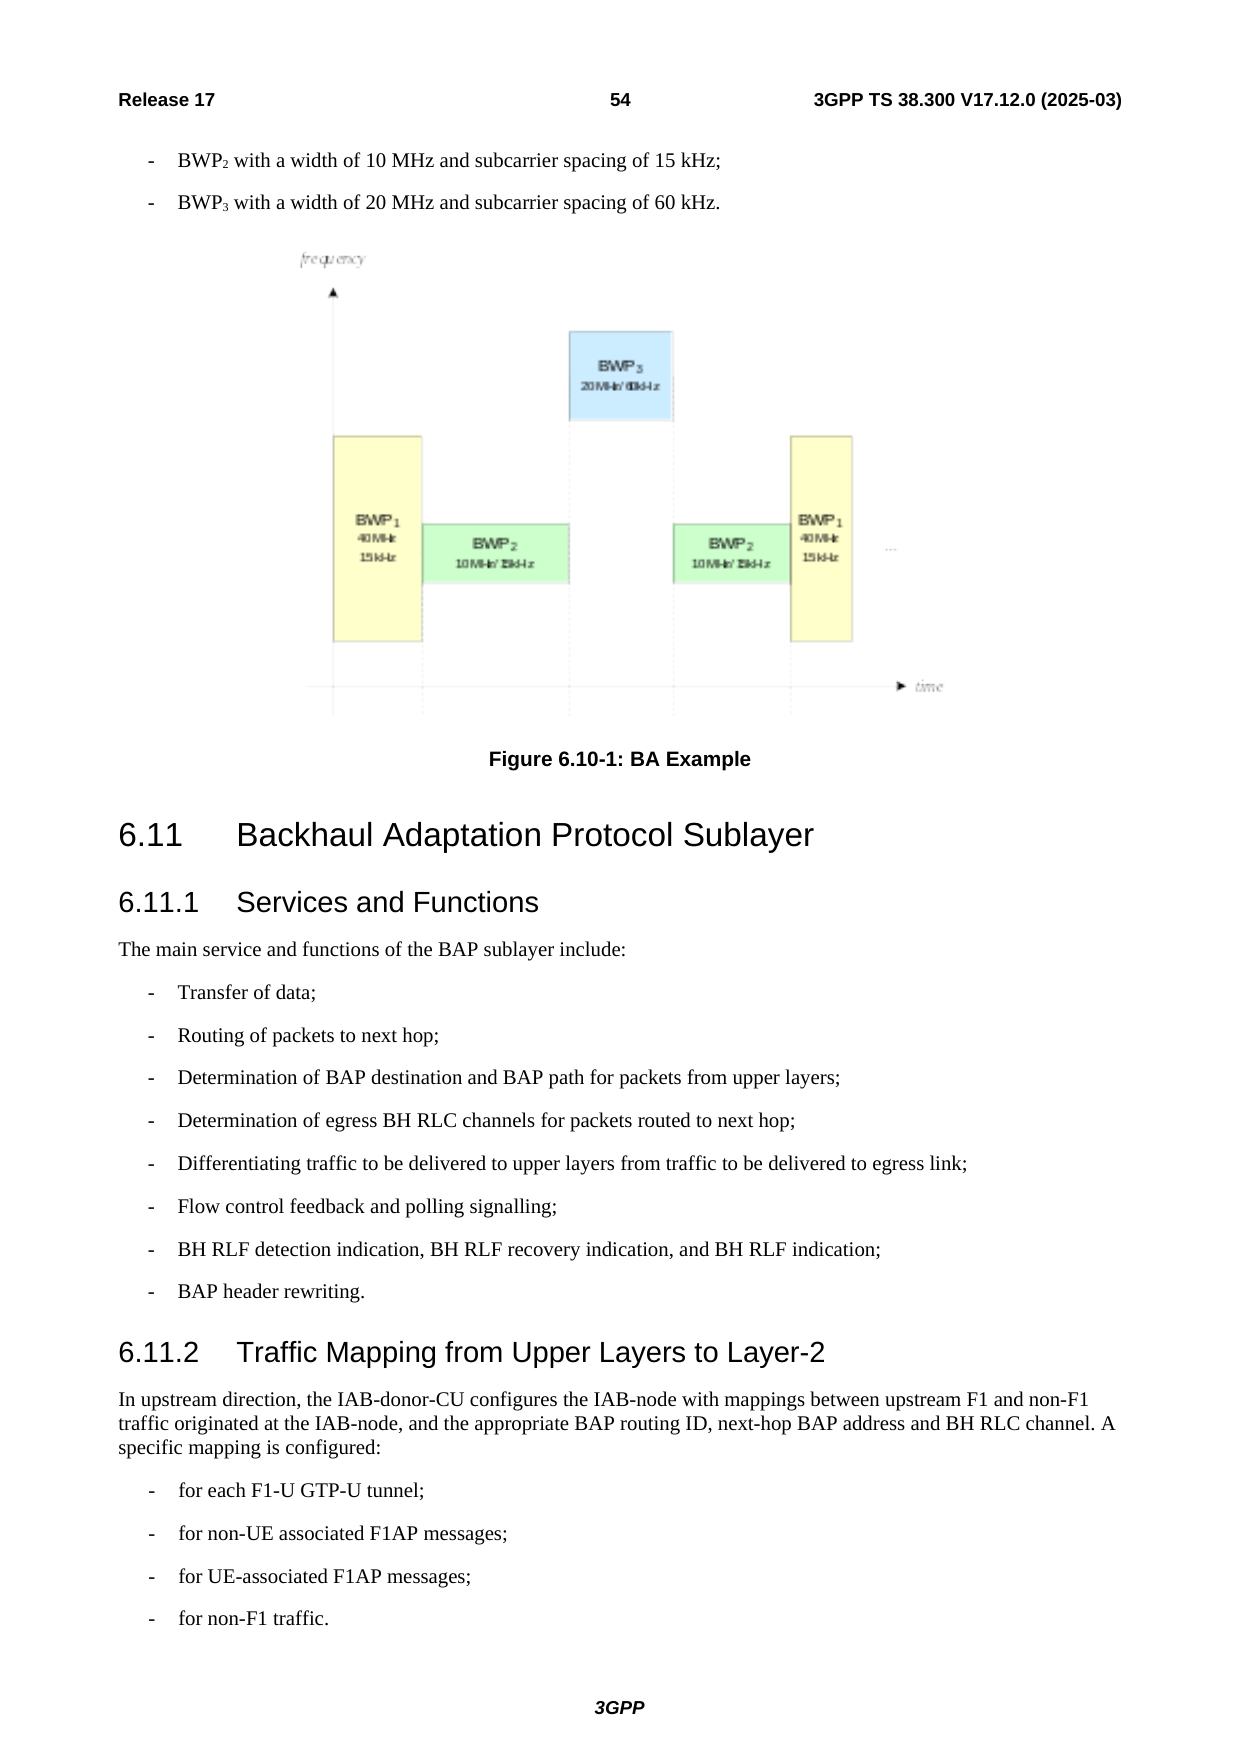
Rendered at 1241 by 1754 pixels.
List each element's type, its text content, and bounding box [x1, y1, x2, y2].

text - for non-UE associated F1AP messages; [148, 1521, 1122, 1545]
text - BAP header rewriting. [148, 1279, 1122, 1303]
text - Differentiating traffic to be delivered to upper layers from traffic to be delivered to egress link; [148, 1151, 1122, 1175]
subtitle 6.11.2 Traffic Mapping from Upper Layers to Layer-2 [118, 1335, 1122, 1368]
text - Routing of packets to next hop; [148, 1022, 1122, 1047]
text - Transfer of data; [148, 980, 1122, 1004]
text - BWP2 with a width of 10 MHz and subcarrier spacing of 15 kHz; [148, 147, 1122, 172]
text - for each F1-U GTP-U tunnel; [148, 1478, 1122, 1502]
text - Flow control feedback and polling signalling; [148, 1194, 1122, 1218]
subtitle 6.11 Backhaul Adaptation Protocol Sublayer [118, 815, 1122, 853]
text In upstream direction, the IAB-donor-CU configures the IAB-node with mappings between upstream F1 and non-F1 traffic originated at the IAB-node, and the appropriate BAP routing ID, next-hop BAP address and BH RLC channel. A specific mapping is configured: [118, 1387, 1122, 1459]
text Figure 6.10-1: BA Example [118, 747, 1122, 771]
text - BH RLF detection indication, BH RLF recovery indication, and BH RLF indication; [148, 1237, 1122, 1261]
text - BWP3 with a width of 20 MHz and subcarrier spacing of 60 kHz. [148, 190, 1122, 214]
text - Determination of egress BH RLC channels for packets routed to next hop; [148, 1108, 1122, 1132]
text - for UE-associated F1AP messages; [148, 1563, 1122, 1588]
subtitle 6.11.1 Services and Functions [118, 884, 1122, 918]
text - Determination of BAP destination and BAP path for packets from upper layers; [148, 1065, 1122, 1089]
text The main service and functions of the BAP sublayer include: [118, 937, 1122, 961]
text - for non-F1 traffic. [148, 1606, 1122, 1630]
